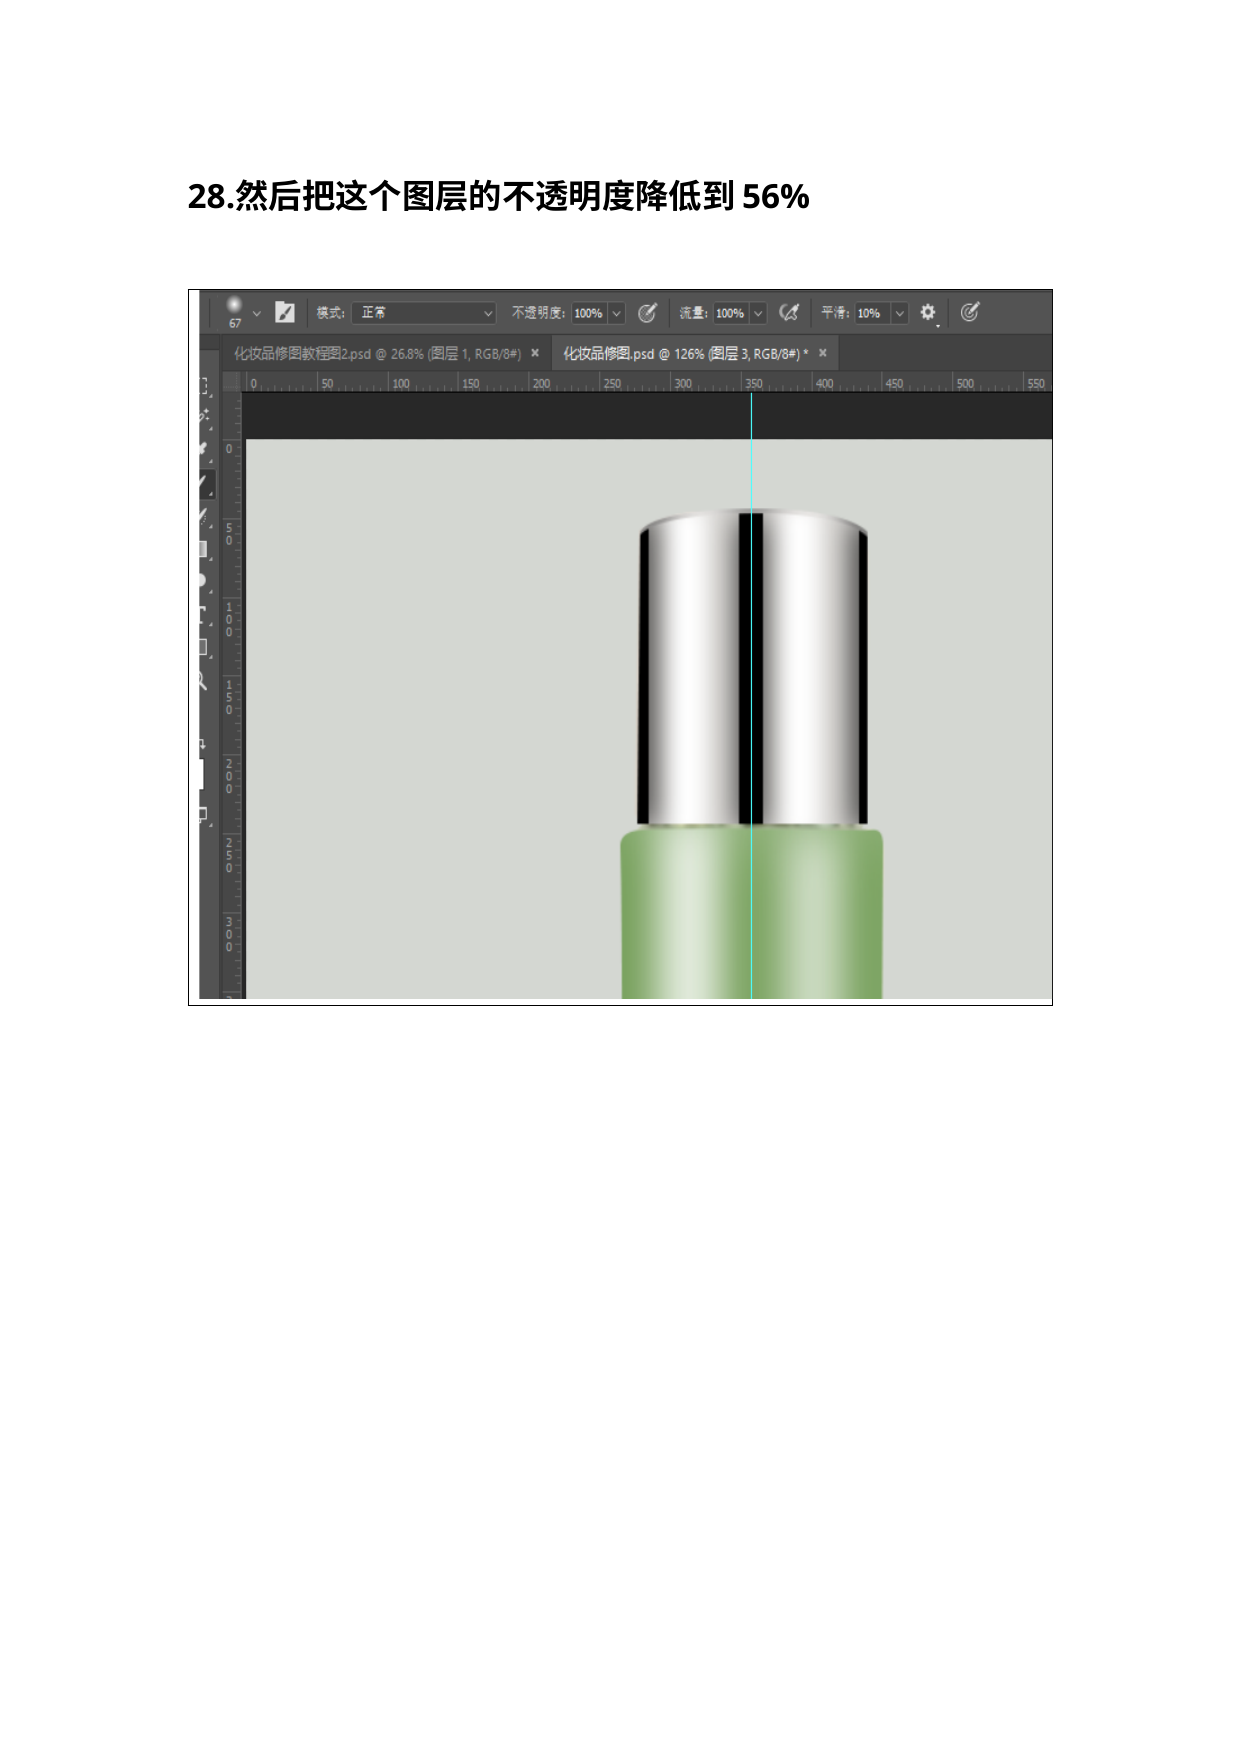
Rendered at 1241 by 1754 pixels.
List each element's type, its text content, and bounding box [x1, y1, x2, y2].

picture [199, 290, 1053, 999]
subtitle 28.然后把这个图层的不透明度降低到56% [187, 162, 1053, 227]
table_header [189, 290, 1052, 1005]
